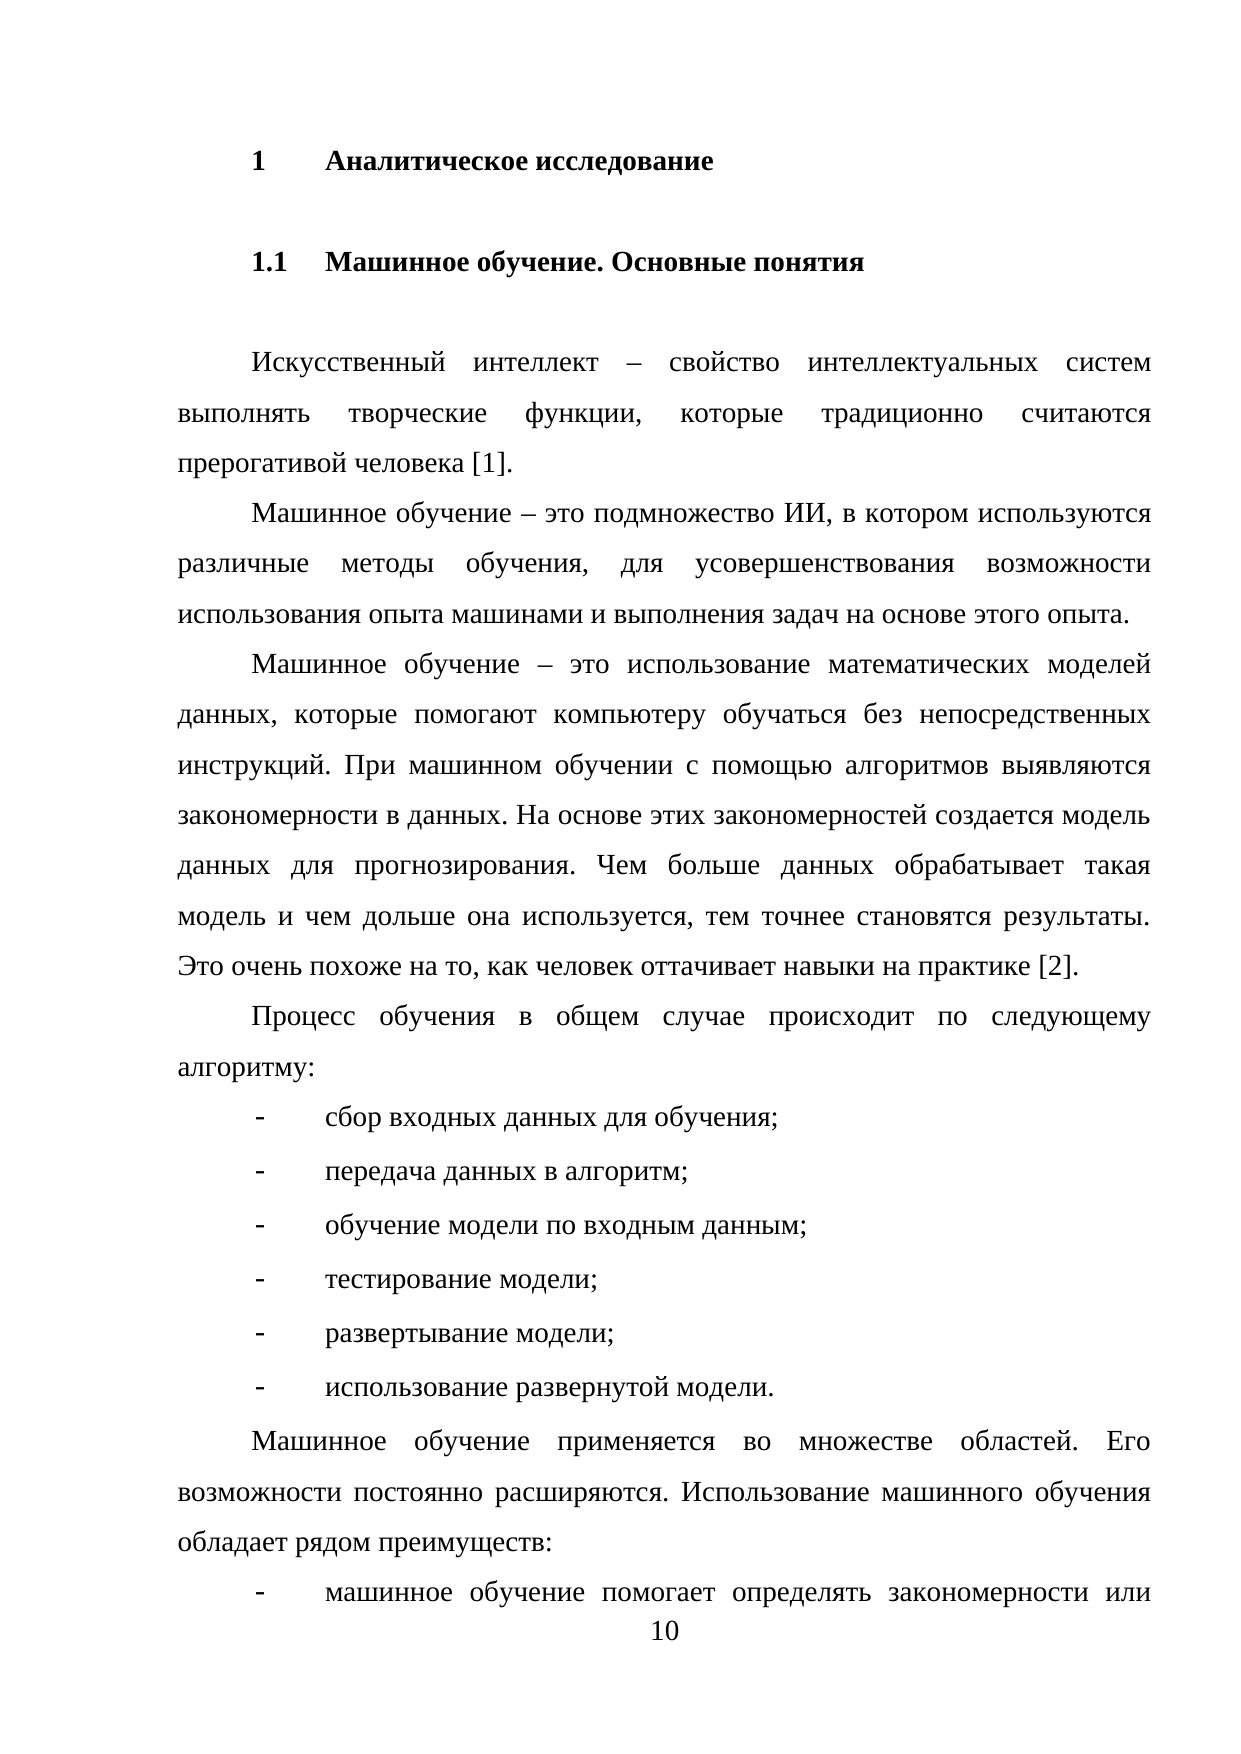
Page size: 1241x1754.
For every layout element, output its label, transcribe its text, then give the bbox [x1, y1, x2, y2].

text Машинное обучение – это использование математических моделей данных, которые помогают компьютеру обучаться без непосредственных инструкций. При машинном обучении с помощью алгоритмов выявляются закономерности в данных. На основе этих закономерностей создается модель данных для прогнозирования. Чем больше данных обрабатывает такая модель и чем дольше она используется, тем точнее становятся результаты. Это очень похоже на то, как человек оттачивает навыки на практике [2]. [177, 646, 1152, 982]
text Процесс обучения в общем случае происходит по следующему алгоритму: [177, 998, 1152, 1082]
list передача данных в алгоритм; [177, 1153, 1152, 1189]
list использование развернутой модели. [177, 1369, 1152, 1405]
subtitle Аналитическое исследование [177, 143, 1152, 177]
list тестирование модели; [177, 1261, 1152, 1297]
list Искусственный интеллект – свойство интеллектуальных систем выполнять творческие функции, которые традиционно считаются прерогативой человека [1]. [177, 344, 1152, 478]
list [177, 1574, 1152, 1610]
list обучение модели по входным данным; [177, 1207, 1152, 1243]
list развертывание модели; [177, 1315, 1152, 1351]
text Машинное обучение применяется во множестве областей. Его возможности постоянно расширяются. Использование машинного обучения обладает рядом преимуществ: [177, 1423, 1152, 1558]
text Машинное обучение – это подмножество ИИ, в котором используются различные методы обучения, для усовершенствования возможности использования опыта машинами и выполнения задач на основе этого опыта. [177, 495, 1152, 629]
subtitle Машинное обучение. Основные понятия [177, 244, 1152, 277]
list сбор входных данных для обучения; [177, 1099, 1152, 1135]
